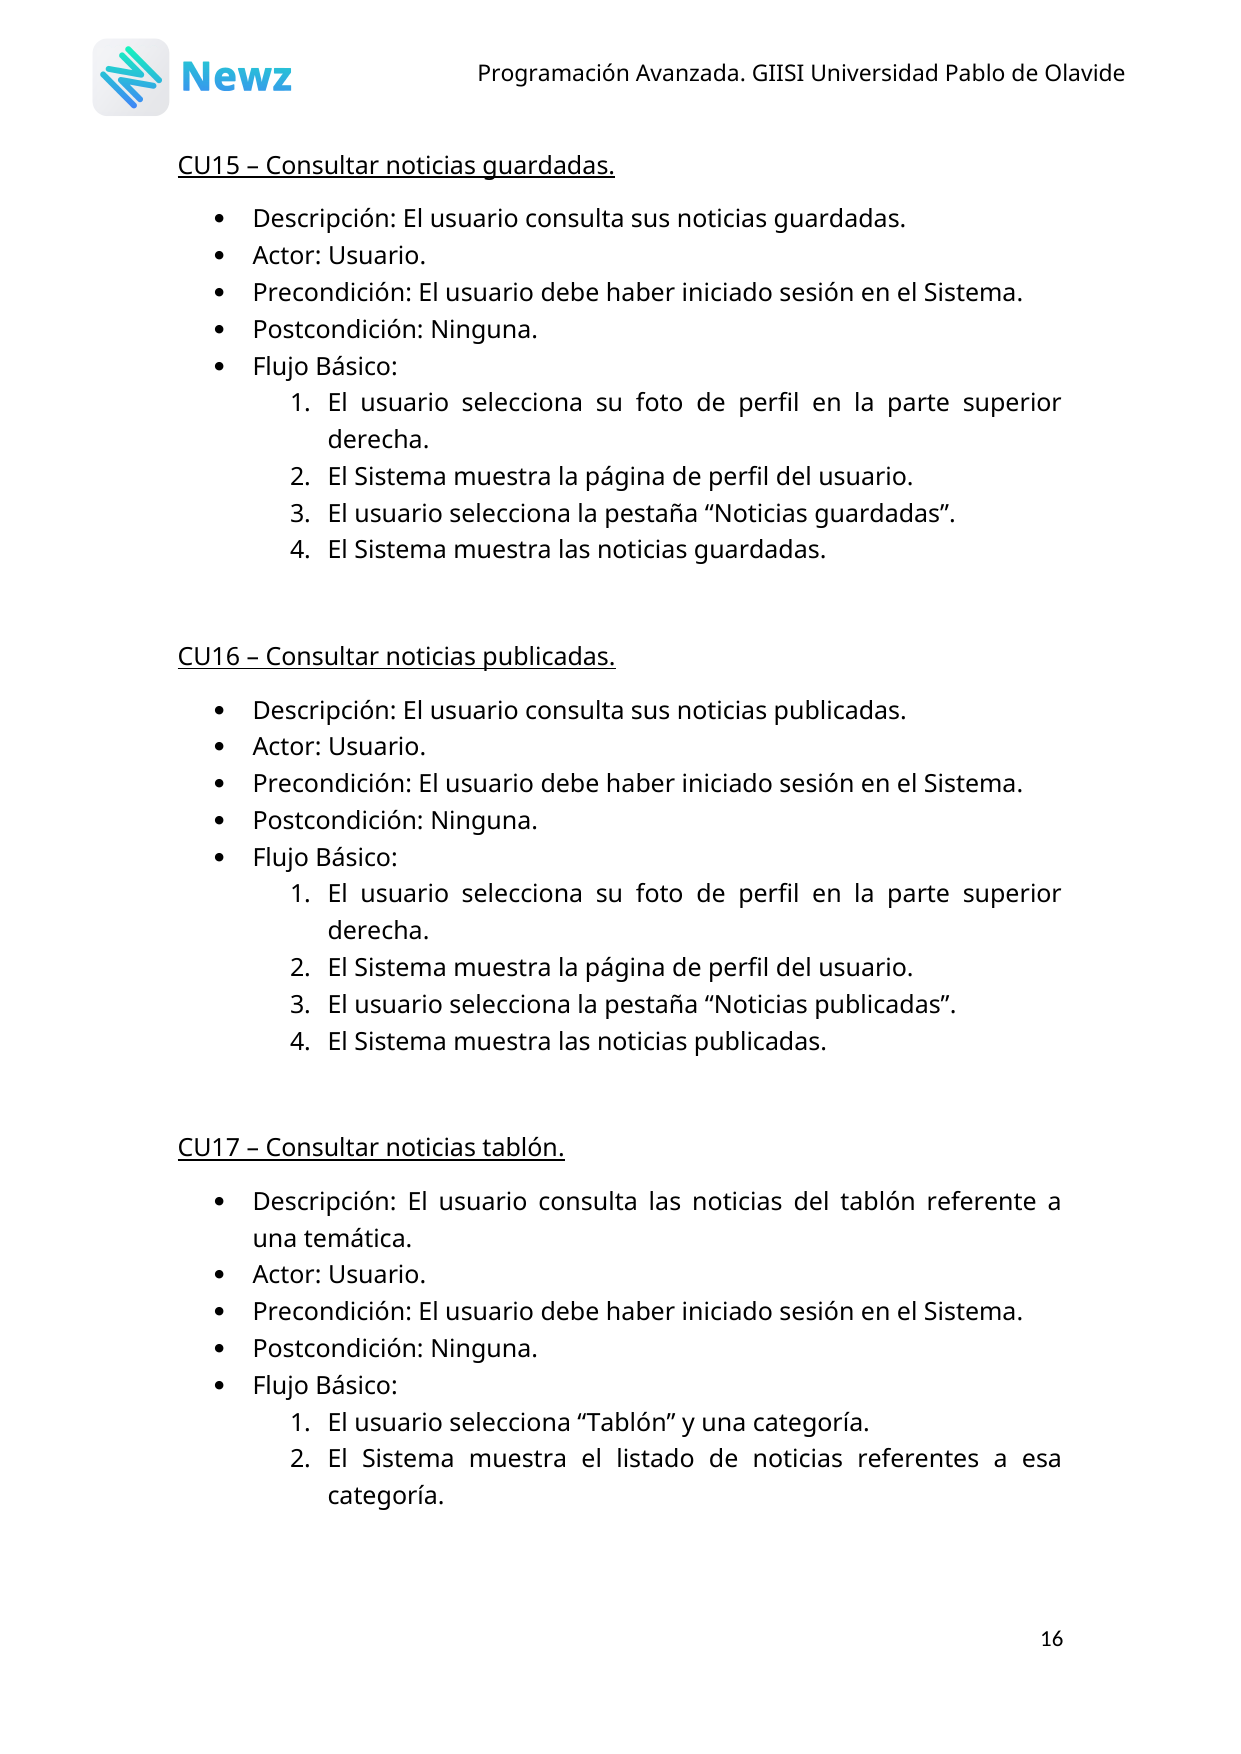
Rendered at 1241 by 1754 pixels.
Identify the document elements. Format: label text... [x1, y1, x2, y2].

list Flujo Básico: [215, 839, 1063, 873]
list El usuario selecciona su foto de perfil en la parte superior derecha. [290, 876, 1063, 947]
list Actor: Usuario. [215, 238, 1063, 272]
list El usuario selecciona “Tablón” y una categoría. [290, 1404, 1063, 1438]
list Actor: Usuario. [215, 1257, 1063, 1291]
list El Sistema muestra la página de perfil del usuario. [290, 950, 1063, 984]
text CU15 – Consultar noticias guardadas. [177, 148, 1063, 182]
list El usuario selecciona la pestaña “Noticias publicadas”. [290, 986, 1063, 1021]
list Precondición: El usuario debe haber iniciado sesión en el Sistema. [215, 1294, 1063, 1328]
list Precondición: El usuario debe haber iniciado sesión en el Sistema. [215, 274, 1063, 309]
list Postcondición: Ninguna. [215, 1331, 1063, 1365]
list El Sistema muestra el listado de noticias referentes a esa categoría. [290, 1441, 1063, 1512]
list Descripción: El usuario consulta sus noticias guardadas. [215, 201, 1063, 235]
list El Sistema muestra las noticias publicadas. [290, 1023, 1063, 1057]
list Postcondición: Ninguna. [215, 311, 1063, 345]
list Postcondición: Ninguna. [215, 803, 1063, 837]
text CU16 – Consultar noticias publicadas. [177, 639, 1063, 673]
list El usuario selecciona la pestaña “Noticias guardadas”. [290, 495, 1063, 529]
list Descripción: El usuario consulta sus noticias publicadas. [215, 692, 1063, 726]
list Flujo Básico: [215, 348, 1063, 382]
list El usuario selecciona su foto de perfil en la parte superior derecha. [290, 385, 1063, 456]
picture [87, 18, 297, 137]
list Flujo Básico: [215, 1367, 1063, 1401]
list El Sistema muestra las noticias guardadas. [290, 532, 1063, 566]
text CU17 – Consultar noticias tablón. [177, 1130, 1063, 1164]
list Descripción: El usuario consulta las noticias del tablón referente a una temática. [215, 1183, 1063, 1254]
list Actor: Usuario. [215, 729, 1063, 763]
list El Sistema muestra la página de perfil del usuario. [290, 458, 1063, 492]
list Precondición: El usuario debe haber iniciado sesión en el Sistema. [215, 766, 1063, 800]
